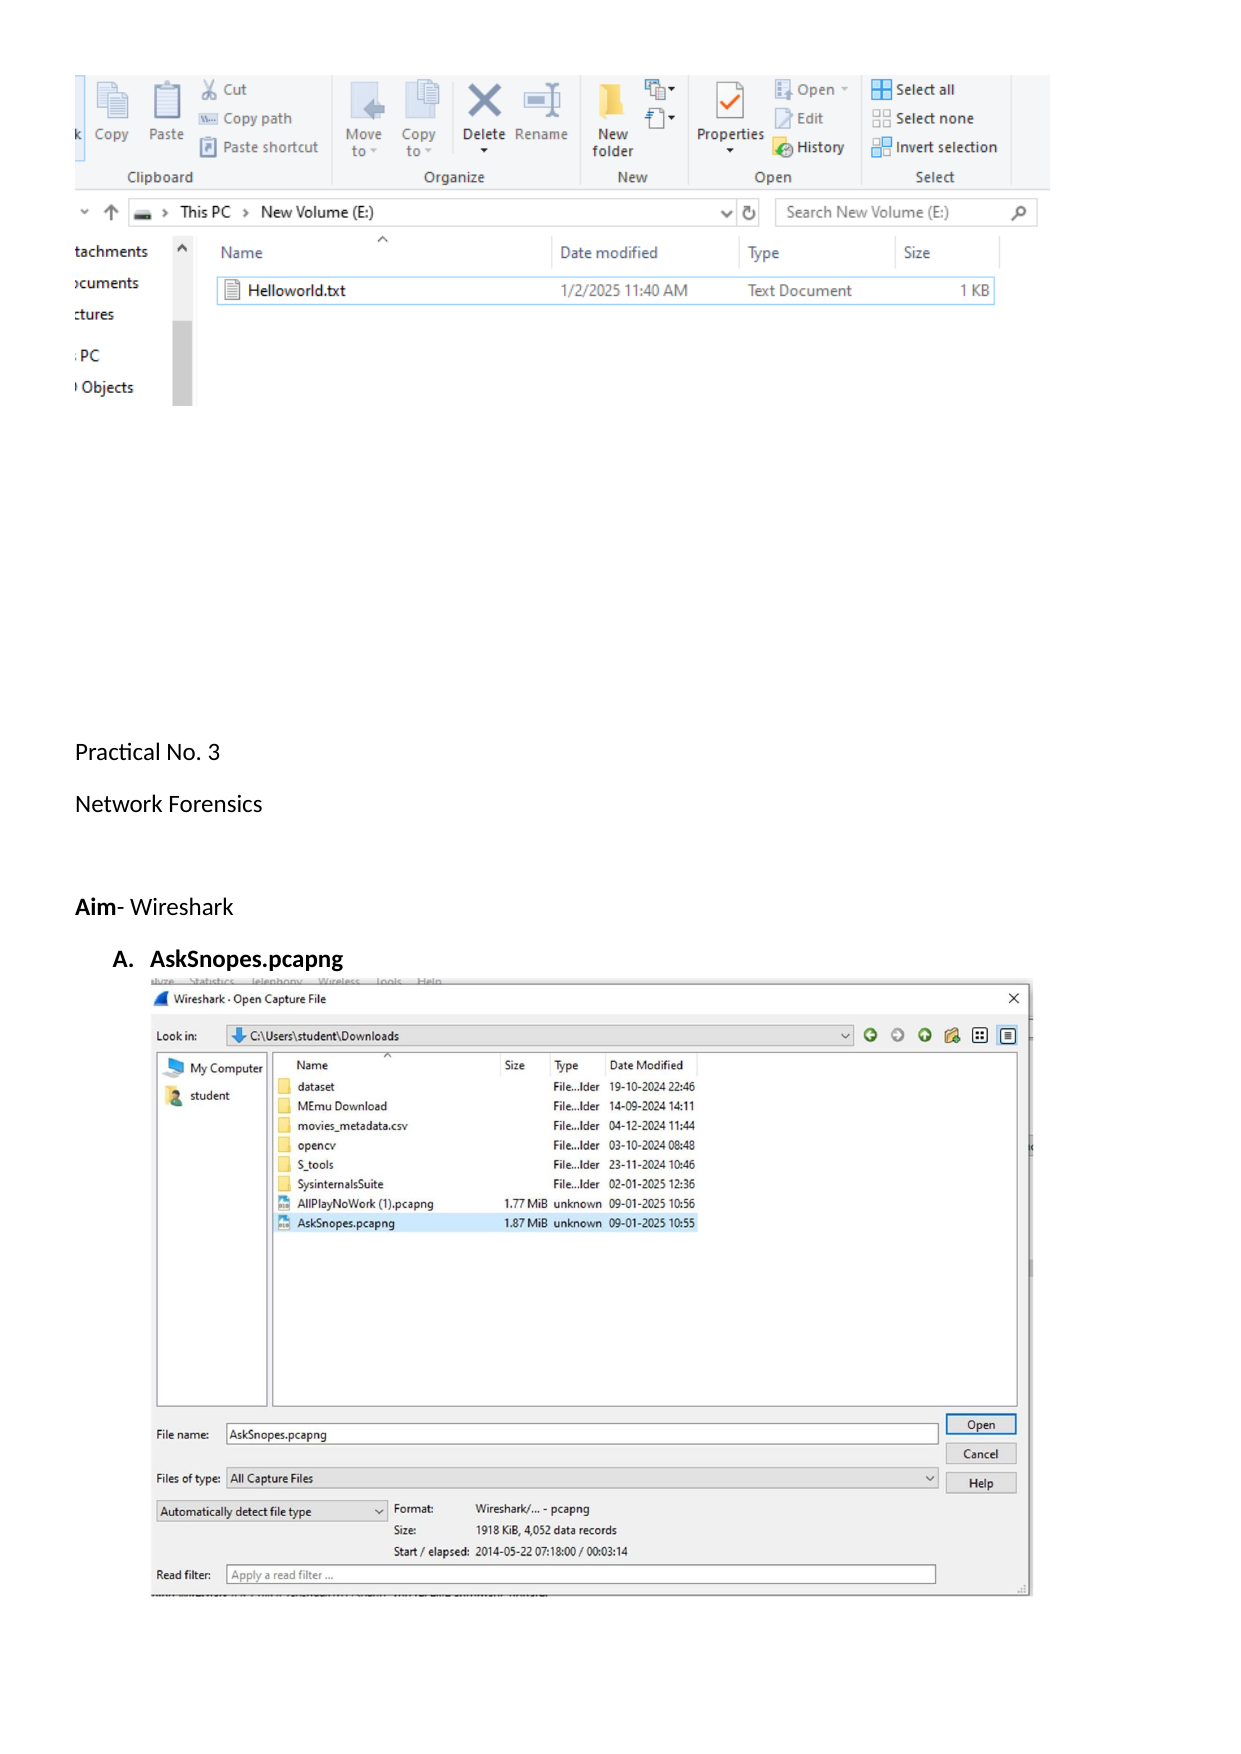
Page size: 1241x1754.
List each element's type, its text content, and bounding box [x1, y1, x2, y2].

picture [75, 75, 1050, 406]
text Aim- Wireshark [75, 891, 1165, 922]
text Network Forensics [75, 788, 1165, 818]
picture [150, 978, 1034, 1597]
text Practical No. 3 [75, 736, 1165, 767]
